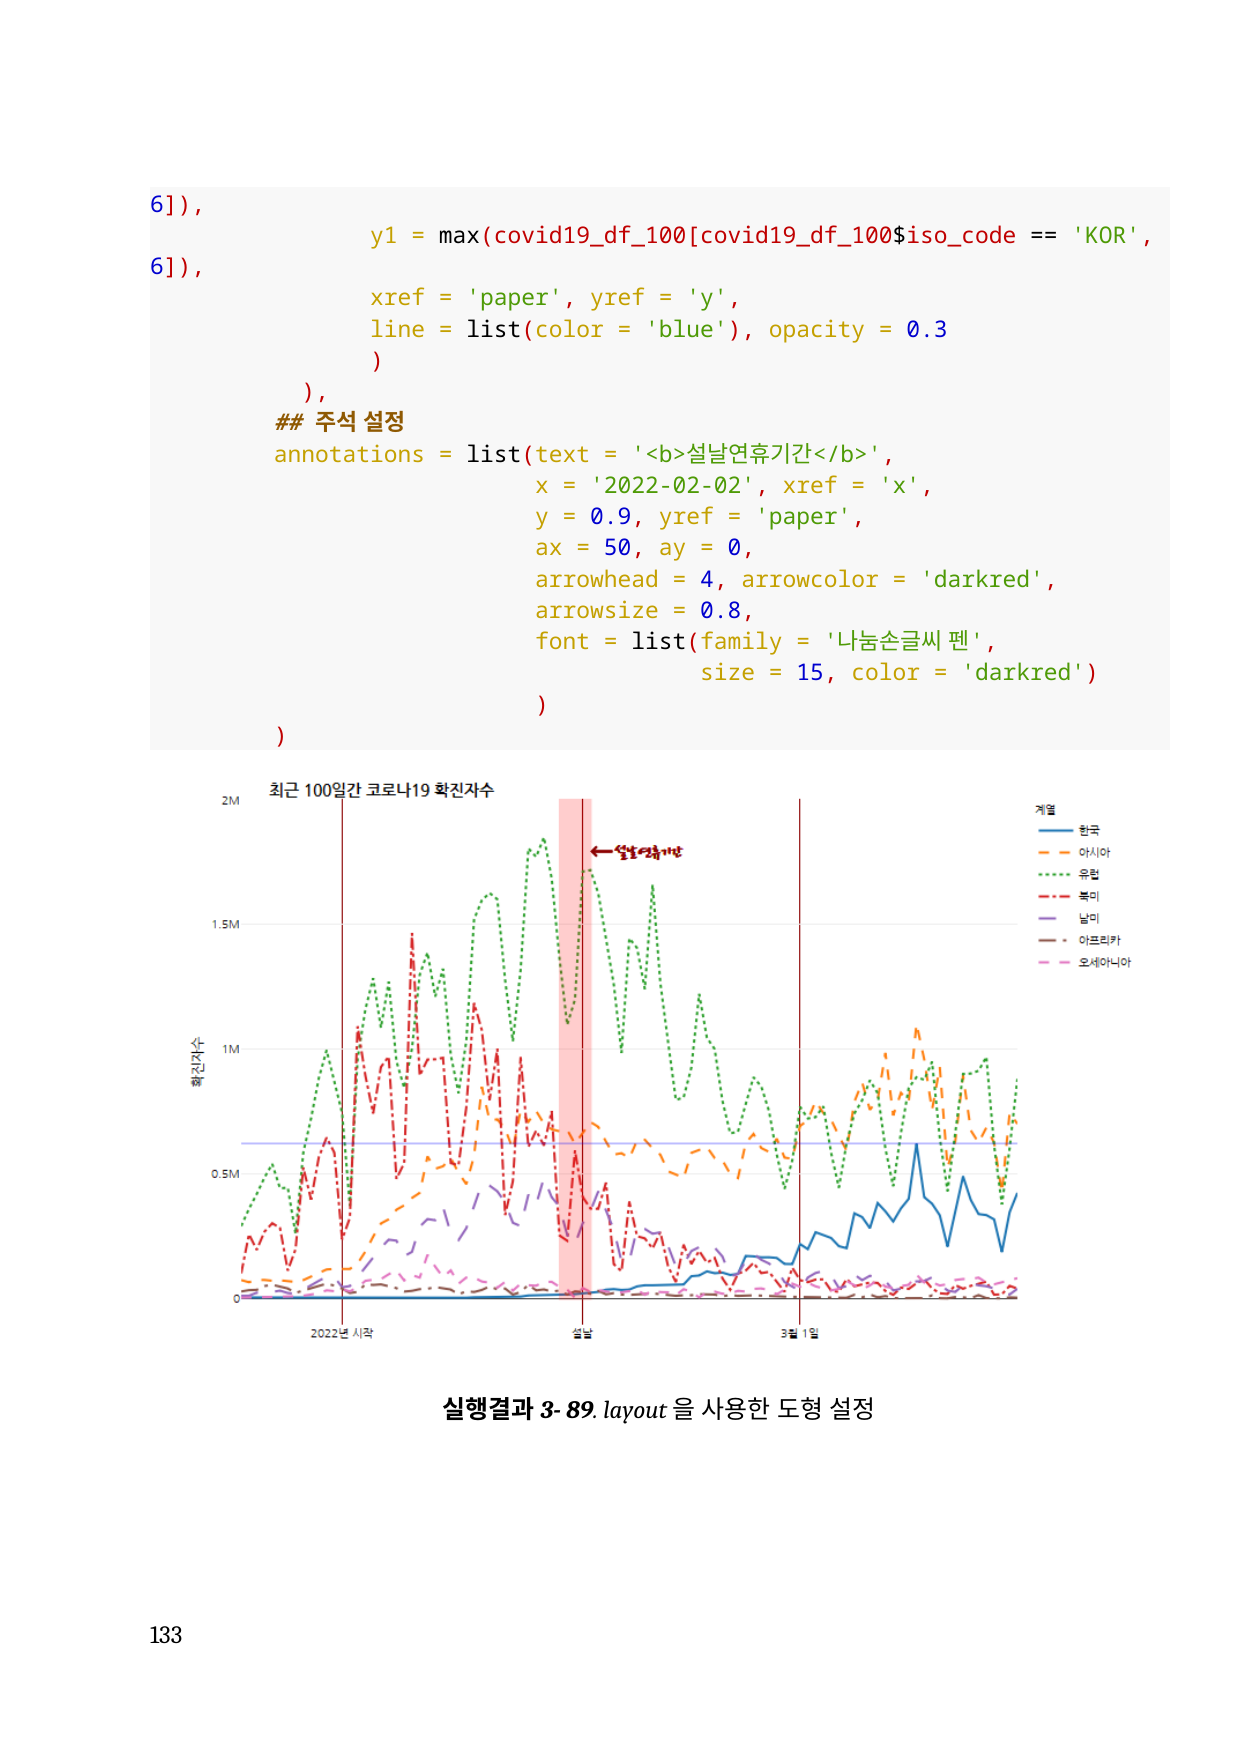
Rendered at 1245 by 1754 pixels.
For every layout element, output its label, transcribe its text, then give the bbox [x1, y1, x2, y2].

text 실행결과 3- . layout을 사용한 도형 설정 [150, 1392, 1170, 1426]
picture [172, 770, 1148, 1371]
